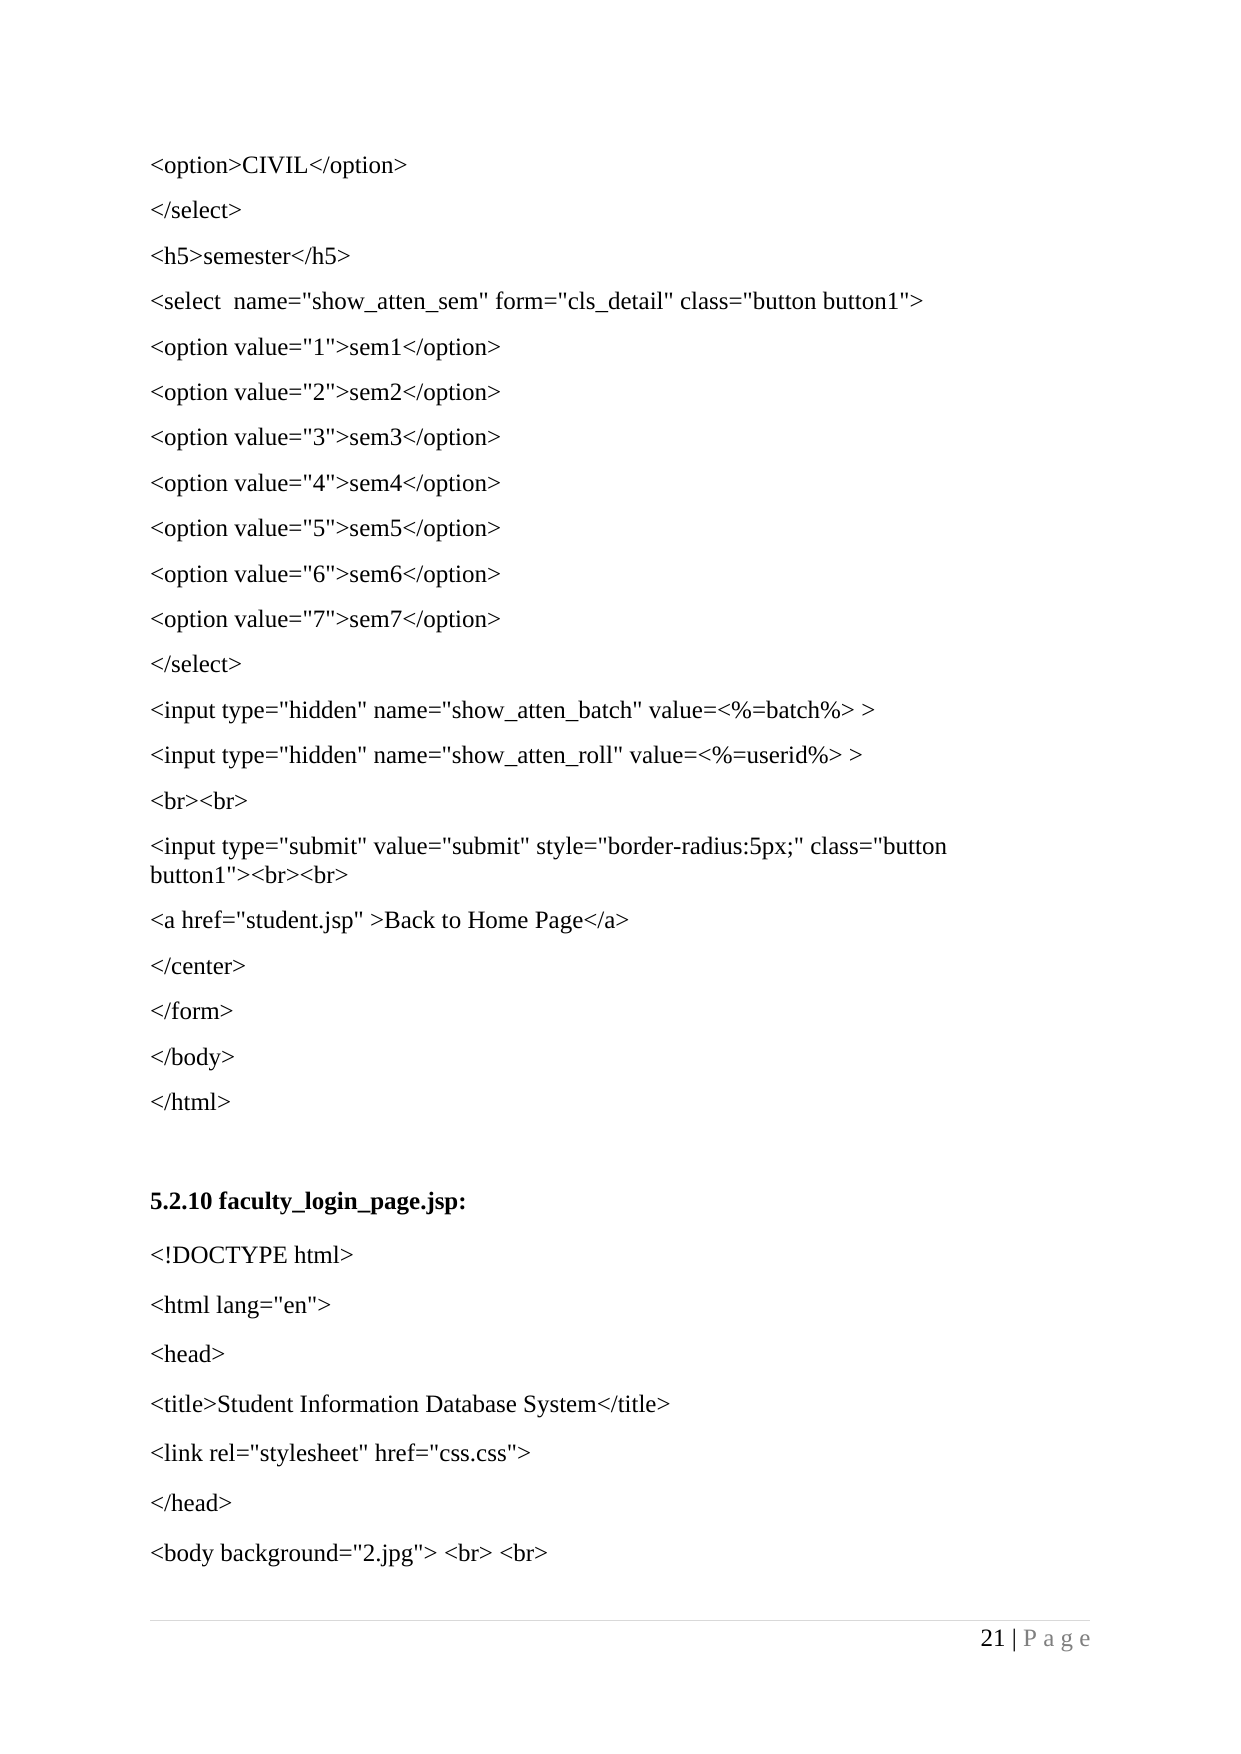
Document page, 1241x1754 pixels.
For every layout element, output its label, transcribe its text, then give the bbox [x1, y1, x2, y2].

text <option value="4">sem4</option> [150, 468, 1090, 497]
text <option value="1">sem1</option> [150, 332, 1090, 360]
text <option value="2">sem2</option> [150, 377, 1090, 406]
text <h5>semester</h5> [150, 241, 1090, 269]
text 5.2.10 faculty_login_page.jsp: [150, 1186, 1090, 1215]
text <option value="5">sem5</option> [150, 513, 1090, 542]
text <option value="3">sem3</option> [150, 422, 1090, 451]
text <a href="student.jsp" >Back to Home Page</a> [150, 905, 1090, 934]
text </select> [150, 649, 1090, 678]
text <!DOCTYPE html> [150, 1240, 1090, 1269]
text <input type="submit" value="submit" style="border-radius:5px;" class="button button1"><br><br> [150, 831, 1090, 889]
text </center> [150, 951, 1090, 979]
text <option value="6">sem6</option> [150, 559, 1090, 587]
text <br><br> [150, 786, 1090, 814]
text <input type="hidden" name="show_atten_batch" value=<%=batch%> > [150, 695, 1090, 724]
text <input type="hidden" name="show_atten_roll" value=<%=userid%> > [150, 740, 1090, 769]
text </body> [150, 1042, 1090, 1070]
text </select> [150, 195, 1090, 224]
text <option>CIVIL</option> [150, 150, 1090, 179]
text <link rel="stylesheet" href="css.css"> [150, 1438, 1090, 1467]
text <select name="show_atten_sem" form="cls_detail" class="button button1"> [150, 286, 1090, 315]
text <html lang="en"> [150, 1290, 1090, 1318]
text </html> [150, 1087, 1090, 1116]
text <title>Student Information Database System</title> [150, 1389, 1090, 1418]
text </form> [150, 996, 1090, 1025]
text <option value="7">sem7</option> [150, 604, 1090, 633]
text <body background="2.jpg"> <br> <br> [150, 1538, 1090, 1566]
text </head> [150, 1488, 1090, 1517]
text <head> [150, 1339, 1090, 1368]
